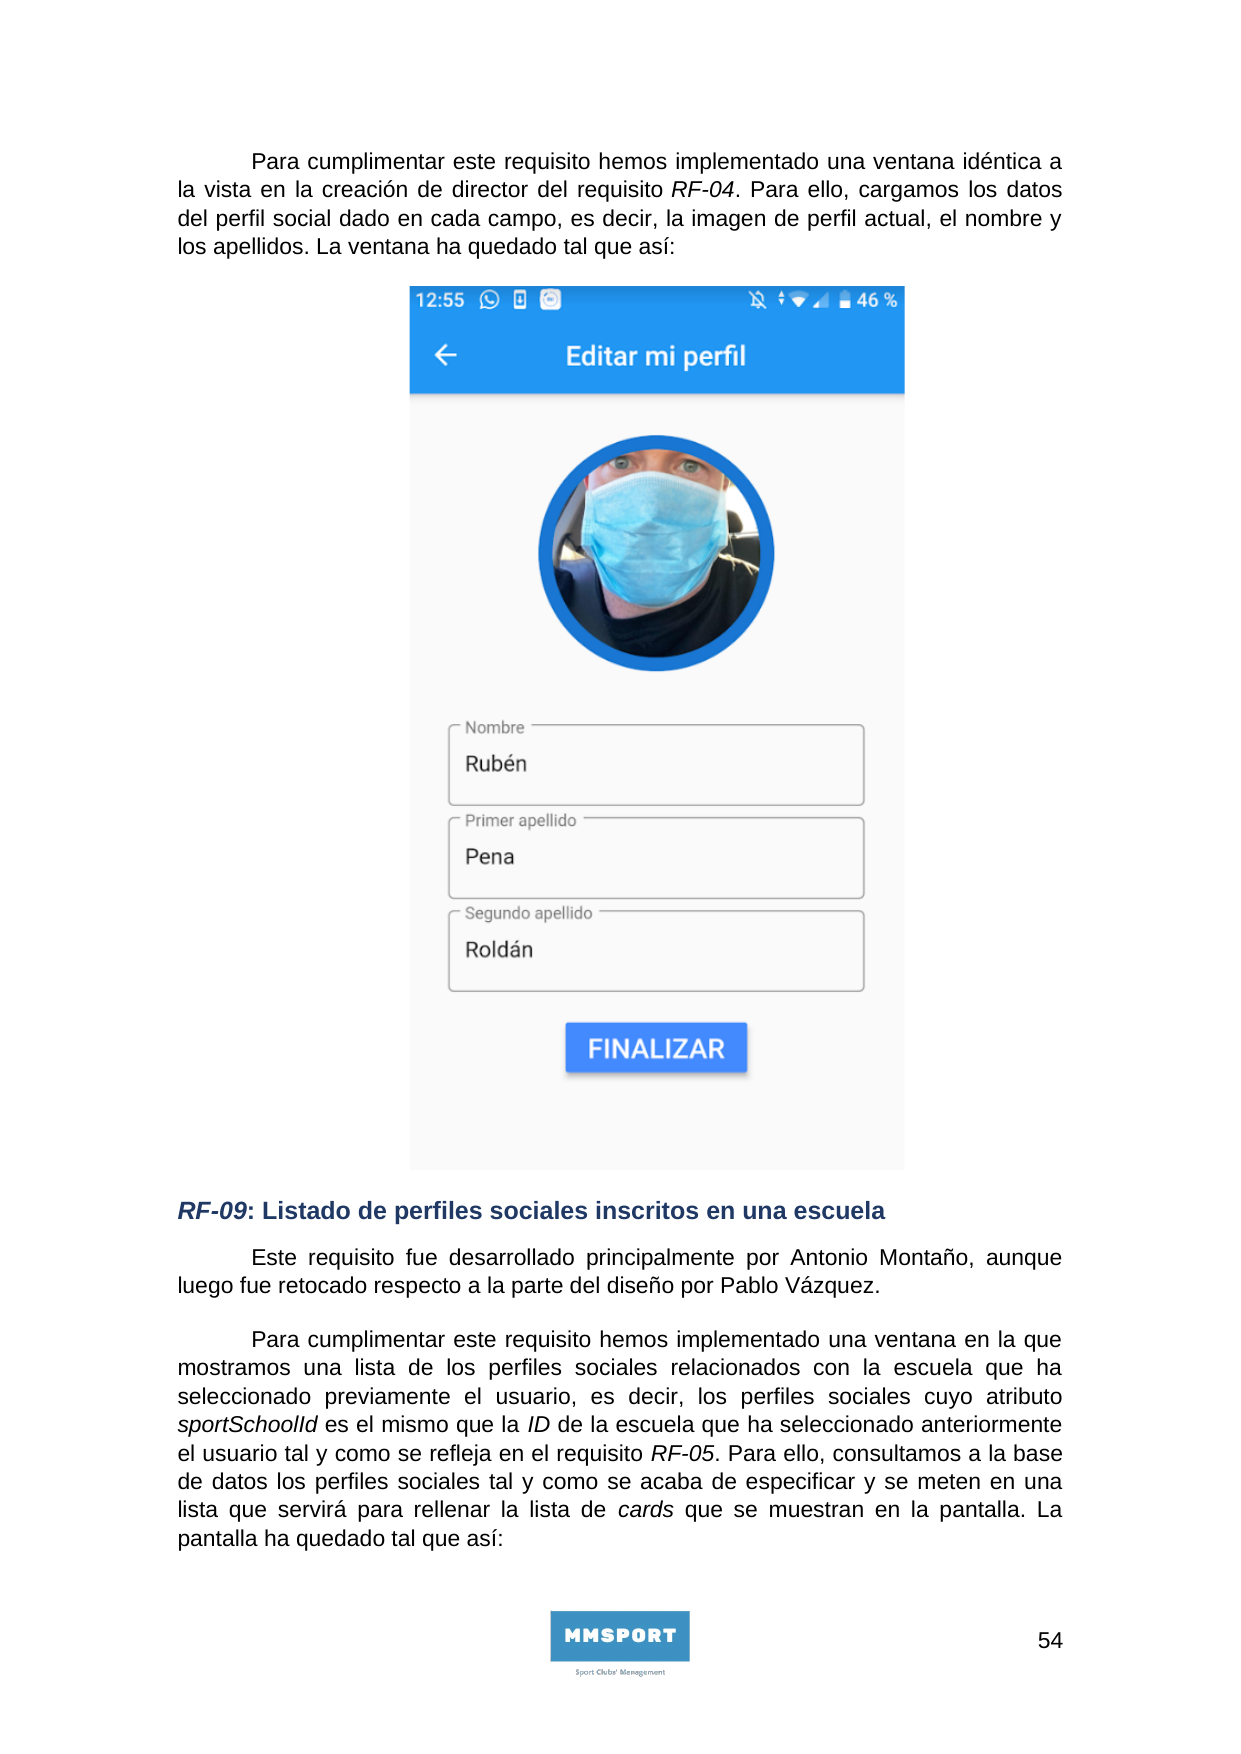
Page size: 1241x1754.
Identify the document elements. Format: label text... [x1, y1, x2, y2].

text Para cumplimentar este requisito hemos implementado una ventana en la que mostramos una lista de los perfiles sociales relacionados con la escuela que ha seleccionado previamente el usuario, es decir, los perfiles sociales cuyo atributo sportSchoolId es el mismo que la ID de la escuela que ha seleccionado anteriormente el usuario tal y como se refleja en el requisito RF-05. Para ello, consultamos a la base de datos los perfiles sociales tal y como se acaba de especificar y se meten en una lista que servirá para rellenar la lista de cards que se muestran en la pantalla. La pantalla ha quedado tal que así: [177, 1326, 1063, 1551]
text Este requisito fue desarrollado principalmente por Antonio Montaño, aunque luego fue retocado respecto a la parte del diseño por Pablo Vázquez. [177, 1244, 1063, 1299]
subtitle RF-09: Listado de perfiles sociales inscritos en una escuela [177, 1196, 1063, 1225]
text Para cumplimentar este requisito hemos implementado una ventana idéntica a la vista en la creación de director del requisito RF-04. Para ello, cargamos los datos del perfil social dado en cada campo, es decir, la imagen de perfil actual, el nombre y los apellidos. La ventana ha quedado tal que así: [177, 148, 1063, 259]
picture [409, 286, 905, 1170]
picture [542, 1604, 699, 1683]
